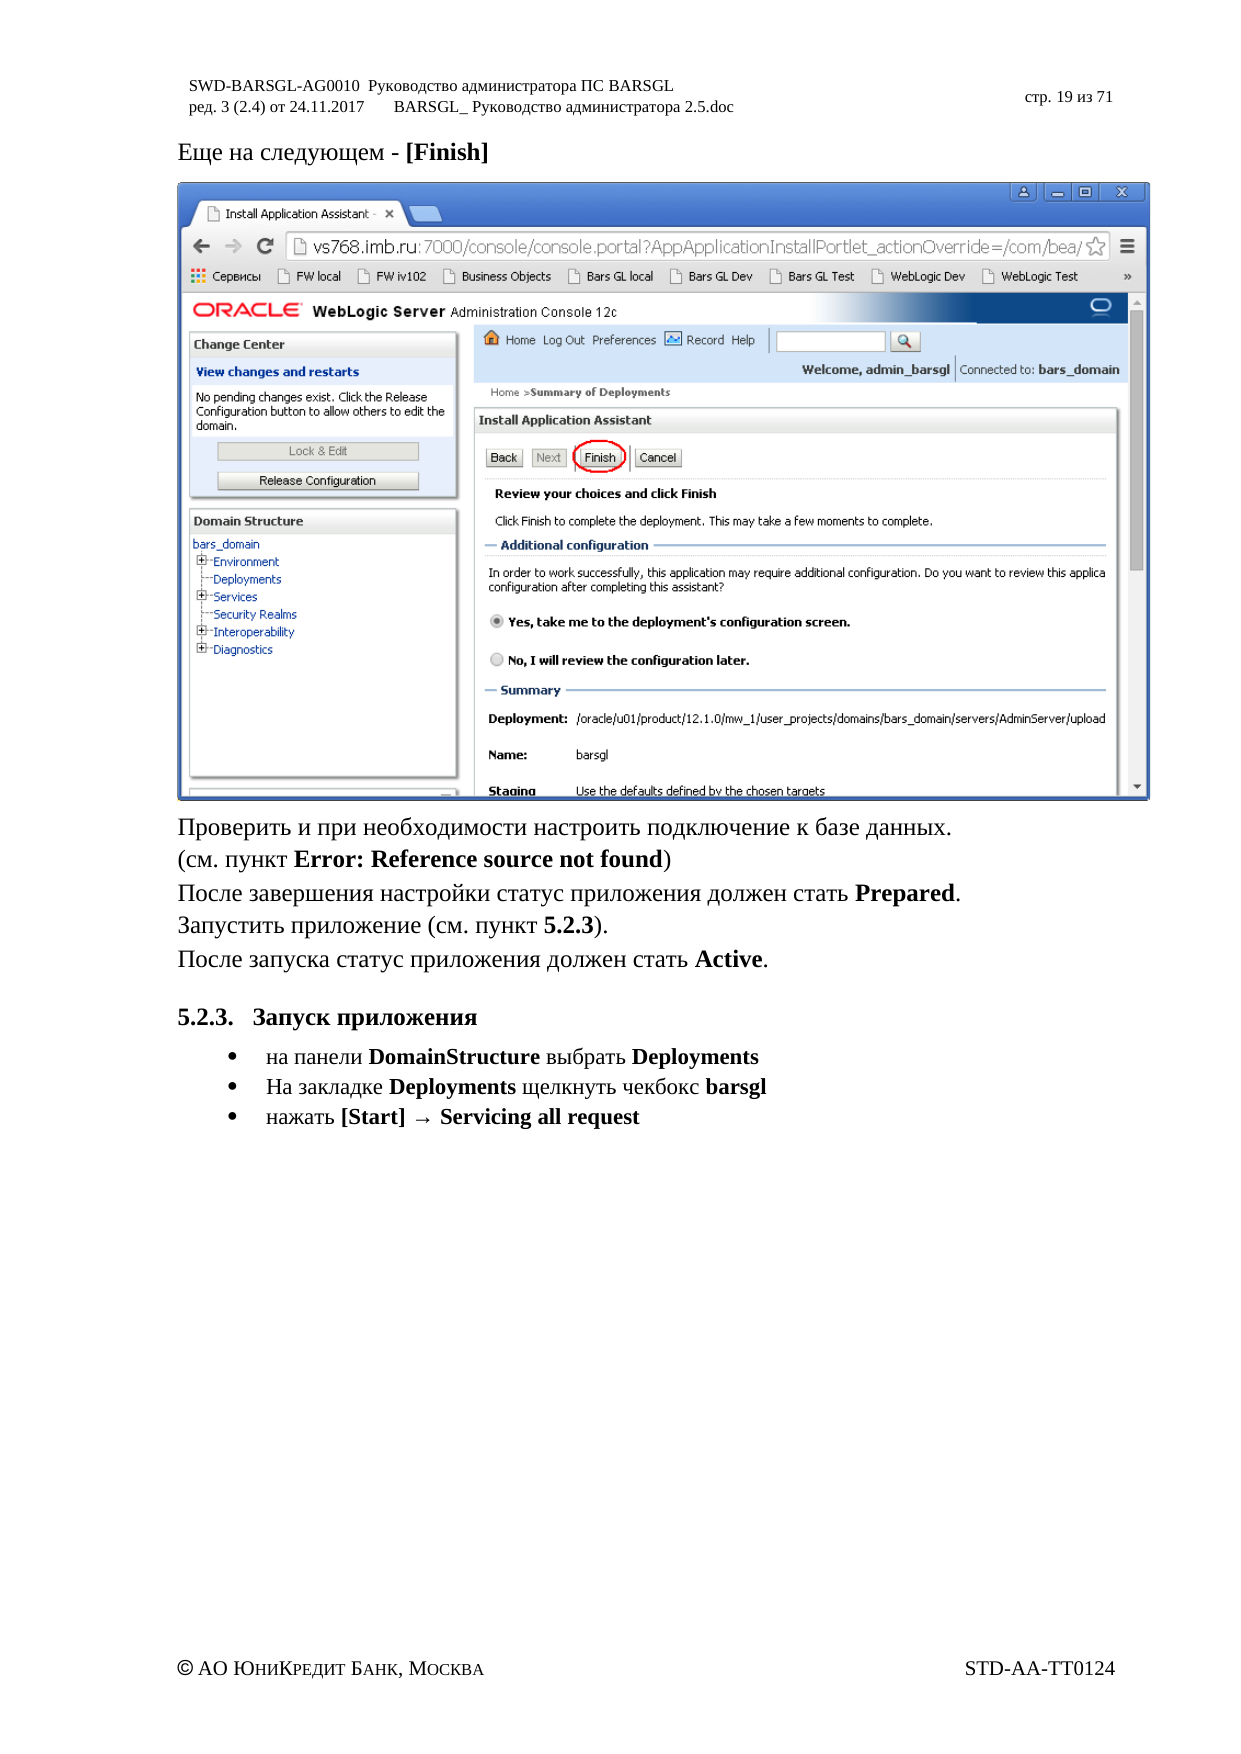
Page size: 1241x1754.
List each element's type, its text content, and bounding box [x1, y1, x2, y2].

picture [177, 182, 1151, 801]
list Eще на следующем - [Finish] [177, 137, 1152, 166]
list После запуска статус приложения должен стать Active. [177, 944, 1152, 972]
list Запустить приложение (см. пункт 5.2.4). [177, 911, 1152, 939]
list Проверить и при необходимости настроить подключение к базе данных. [177, 812, 1152, 840]
subtitle Запуск приложения [177, 1002, 1152, 1030]
list На закладке Deployments щелкнуть чекбокс barsgl [228, 1073, 1152, 1099]
list нажать [Start] → Servicing all request [228, 1103, 1152, 1130]
list на панели DomainStructure выбрать Deployments [228, 1043, 1152, 1069]
list После завершения настройки статус приложения должен стать Prepared. [177, 878, 1152, 906]
